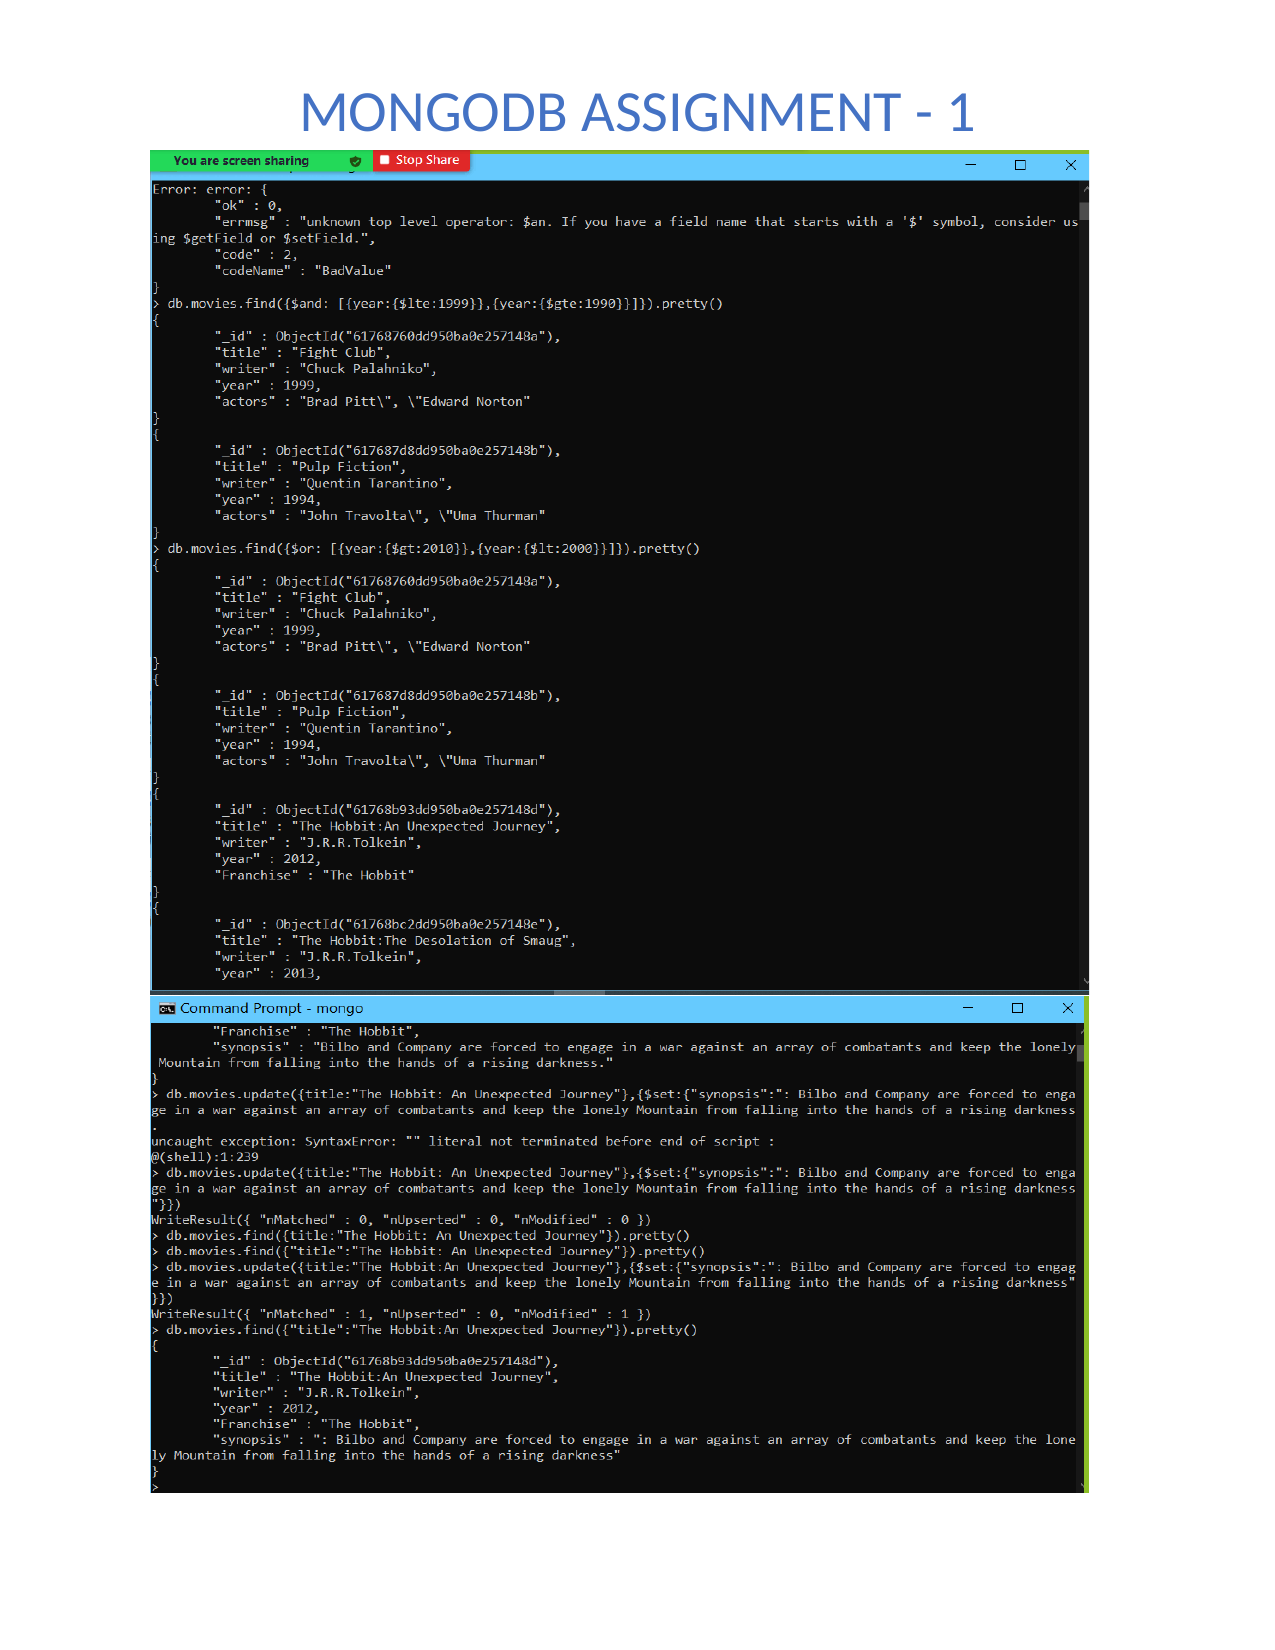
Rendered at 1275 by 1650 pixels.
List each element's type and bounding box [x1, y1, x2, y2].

picture [150, 150, 1090, 995]
picture [150, 996, 1089, 1493]
